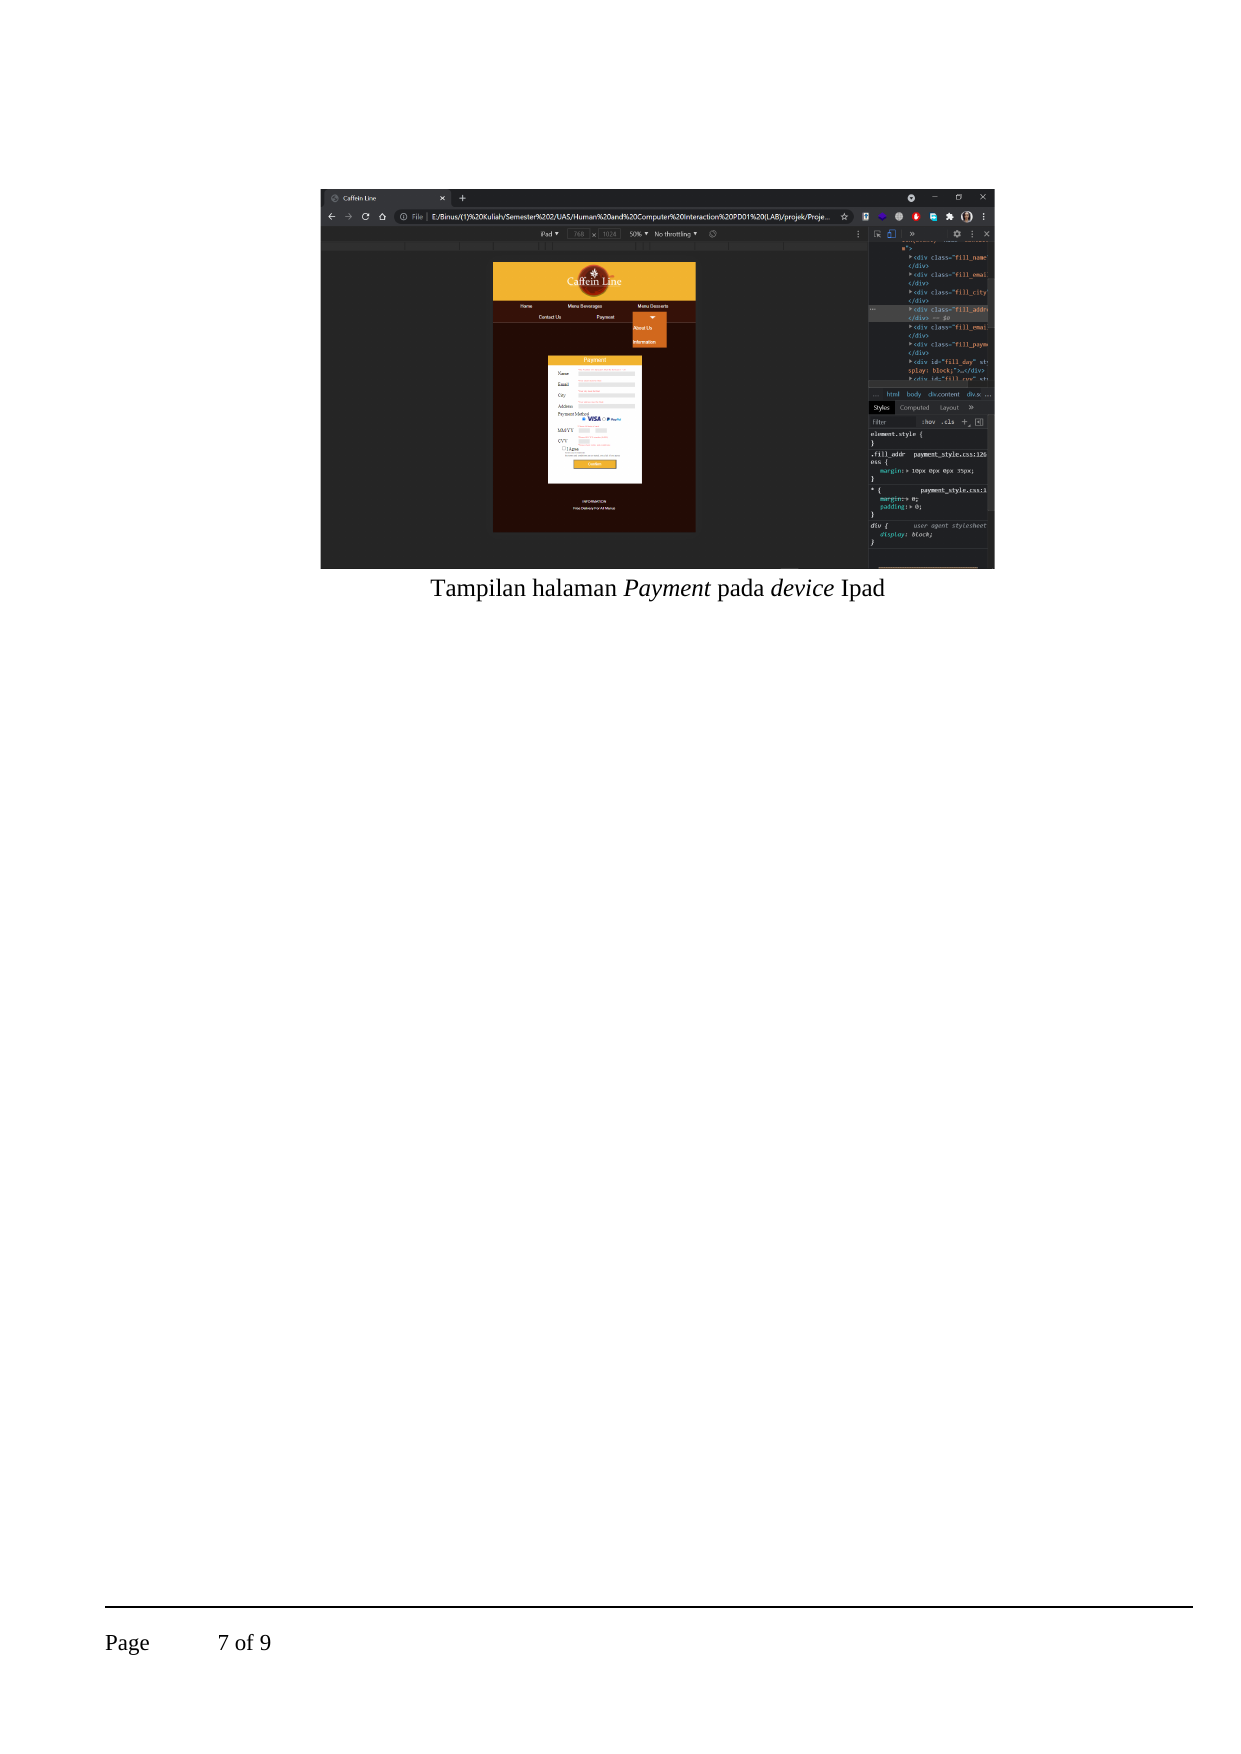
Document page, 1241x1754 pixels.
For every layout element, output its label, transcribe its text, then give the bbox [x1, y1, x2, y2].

list Tampilan halaman Payment pada device Ipad [180, 573, 1135, 602]
picture [320, 189, 995, 569]
